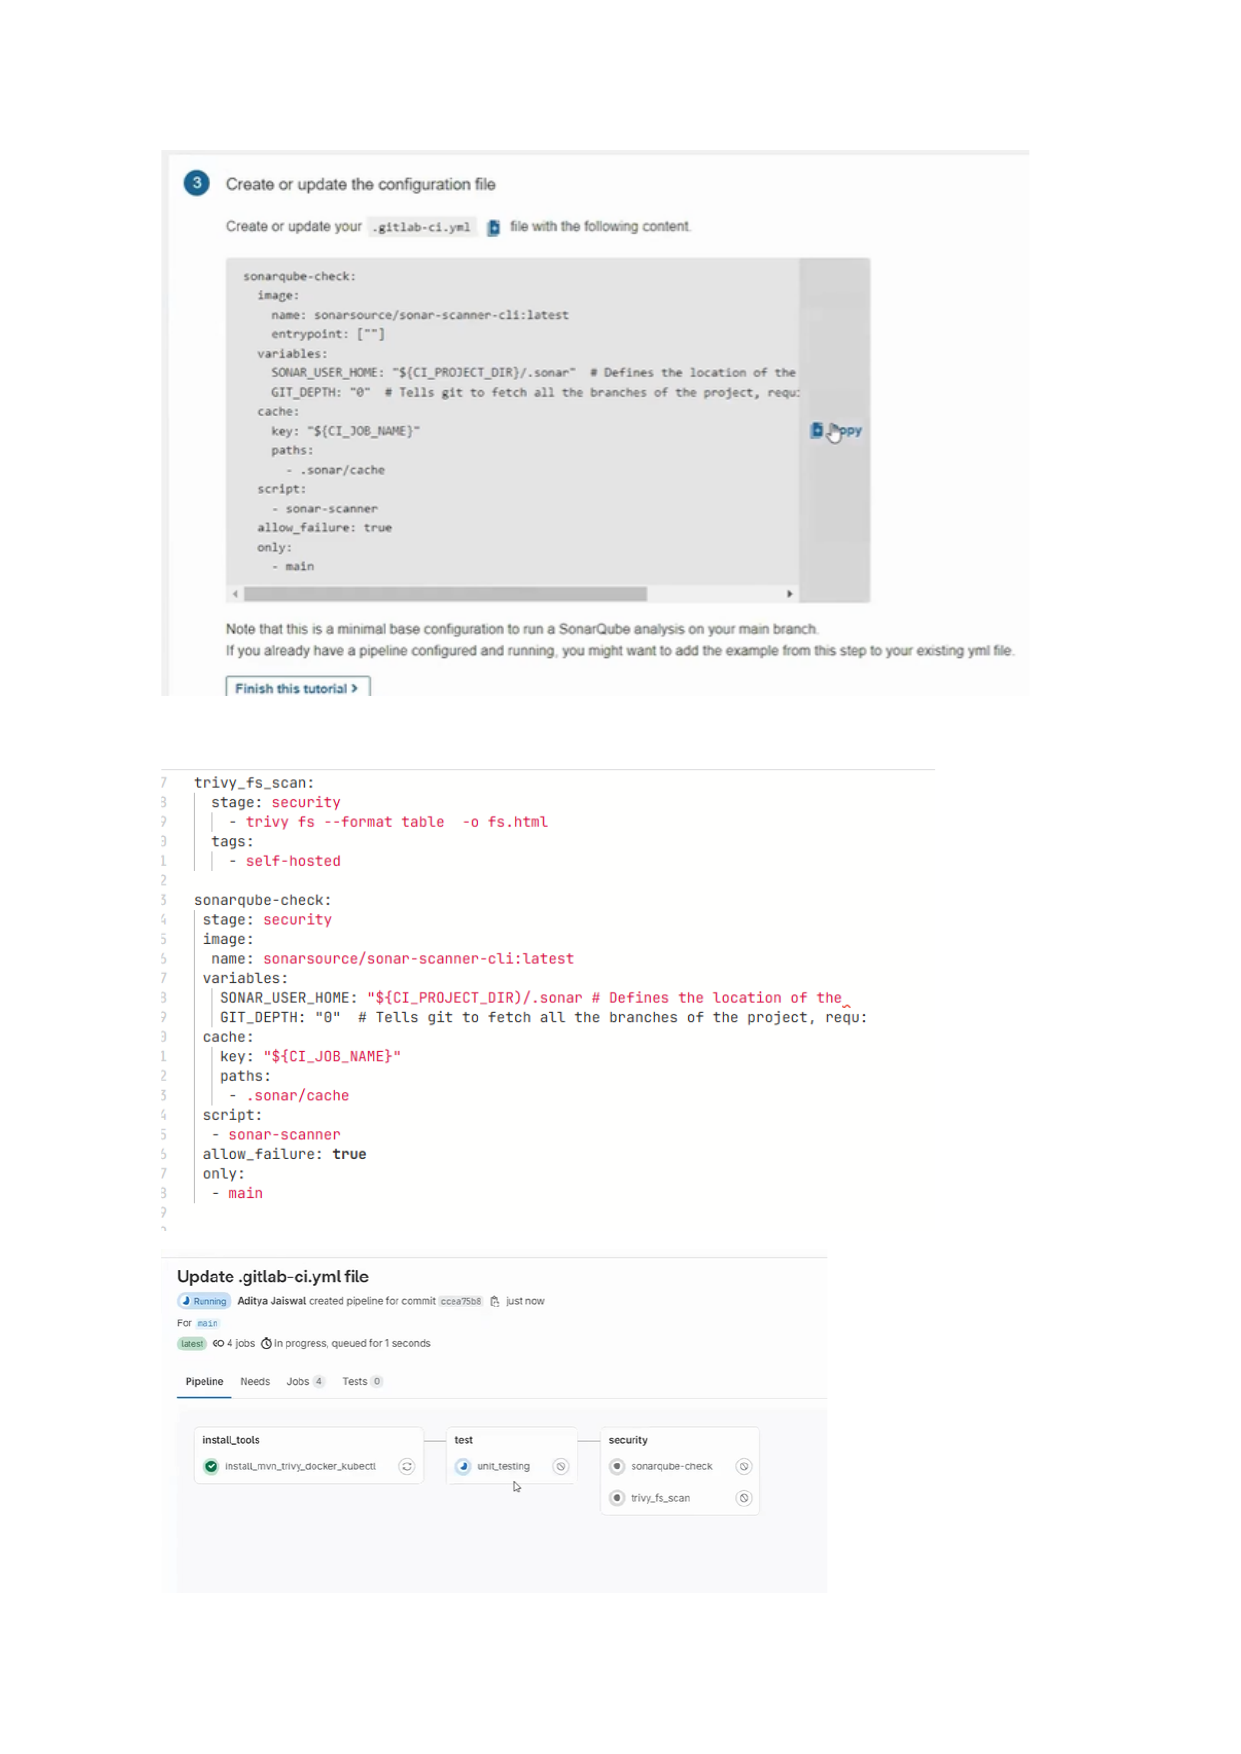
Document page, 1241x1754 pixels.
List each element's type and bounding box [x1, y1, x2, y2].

picture [161, 764, 936, 1231]
picture [161, 150, 1030, 696]
picture [161, 1249, 828, 1593]
